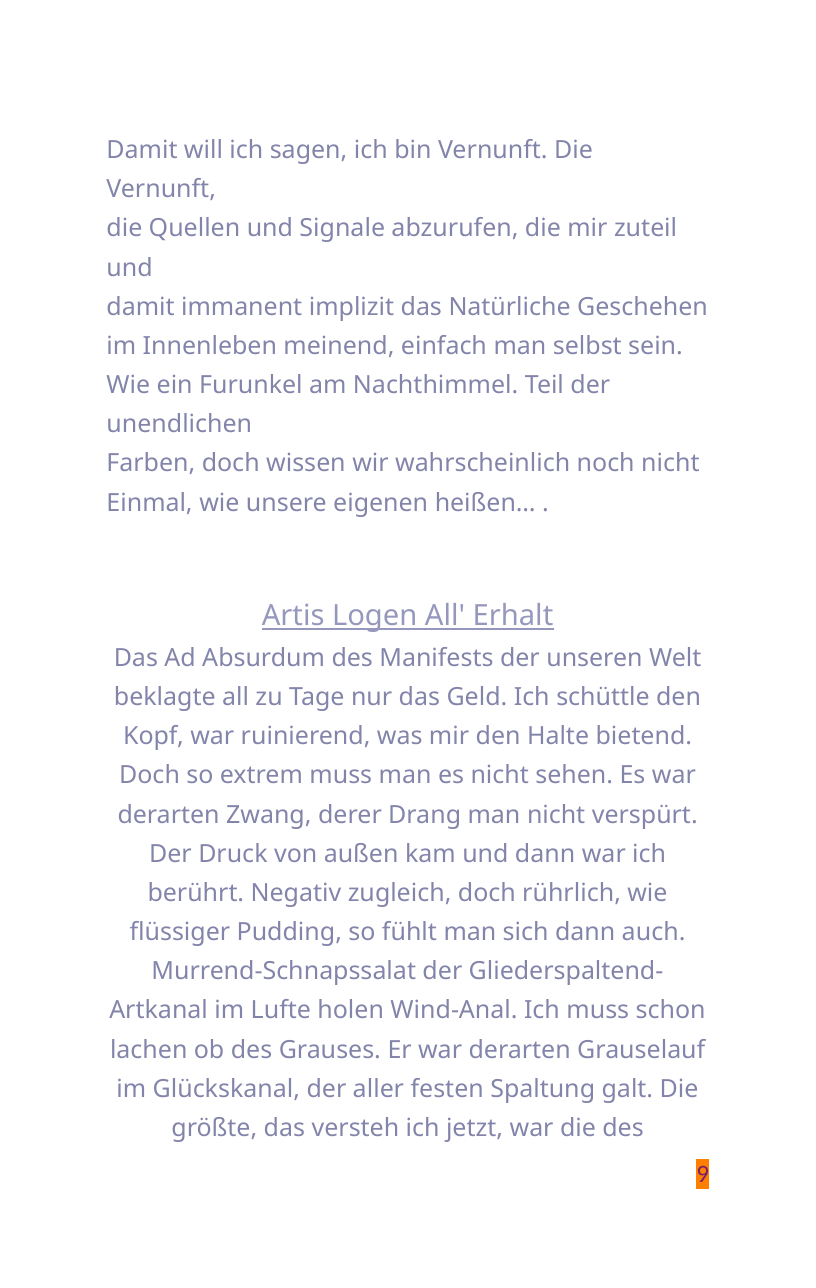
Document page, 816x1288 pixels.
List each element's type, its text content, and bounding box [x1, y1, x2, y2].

text im Innenleben meinend, einfach man selbst sein. [106, 327, 709, 362]
text Damit will ich sagen, ich bin Vernunft. Die Vernunft, [106, 132, 709, 205]
text die Quellen und Signale abzurufen, die mir zuteil und [106, 210, 709, 283]
text Wie ein Furunkel am Nachthimmel. Teil der unendlichen [106, 367, 709, 440]
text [106, 639, 709, 1144]
text Einmal, wie unsere eigenen heißen… . [106, 484, 709, 518]
text damit immanent implizit das Natürliche Geschehen [106, 288, 709, 322]
text Farben, doch wissen wir wahrscheinlich noch nicht [106, 445, 709, 479]
text Artis Logen All' Erhalt [106, 594, 709, 634]
